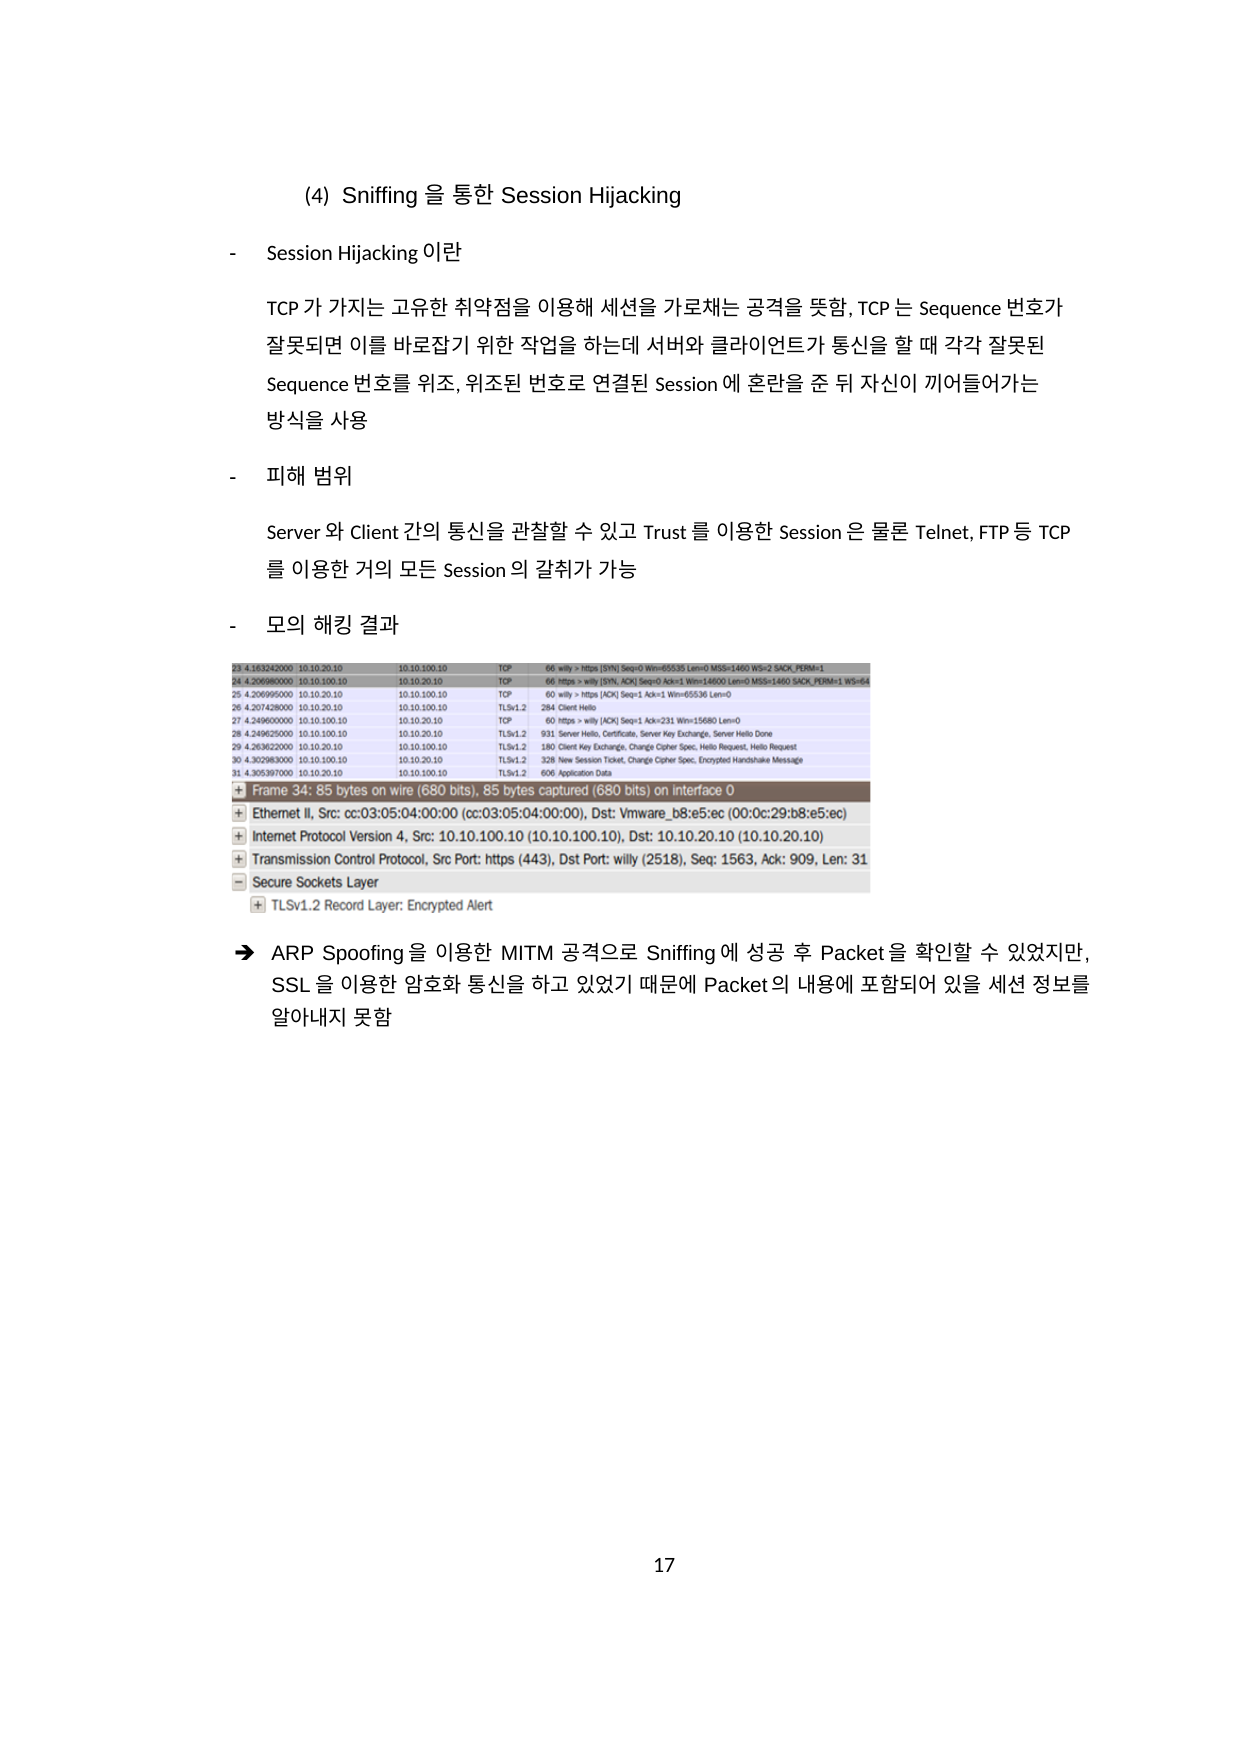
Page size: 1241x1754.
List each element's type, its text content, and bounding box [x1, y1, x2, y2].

list Sniffing 을 통한 Session Hijacking [304, 177, 1090, 210]
list Session Hijacking이란 [229, 235, 1090, 267]
text TCP가 가지는 고유한 취약점을 이용해 세션을 가로채는 공격을 뜻함, TCP는 Sequence 번호가 잘못되면 이를 바로잡기 위한 작업을 하는데 서버와 클라이언트가 통신을 할 때 각각 잘못된 Sequence 번호를 위조, 위조된 번호로 연결된 Session에 혼란을 준 뒤 자신이 끼어들어가는 방식을 사용 [267, 292, 1090, 435]
list 모의 해킹 결과 [229, 608, 1090, 639]
list Server와 Client간의 통신을 관찰할 수 있고 Trust를 이용한 Session은 물론 Telnet, FTP등 TCP를 이용한 거의 모든 Session의 갈취가 가능 [267, 516, 1090, 583]
list 피해 범위 [229, 459, 1090, 491]
list ARP Spoofing을 이용한 MITM 공격으로 Sniffing에 성공 후 Packet을 확인할 수 있었지만, SSL을 이용한 암호화 통신을 하고 있었기 때문에 Packet의 내용에 포함되어 있을 세션 정보를 알아내지 못함 [234, 936, 1090, 1031]
picture [231, 663, 871, 913]
